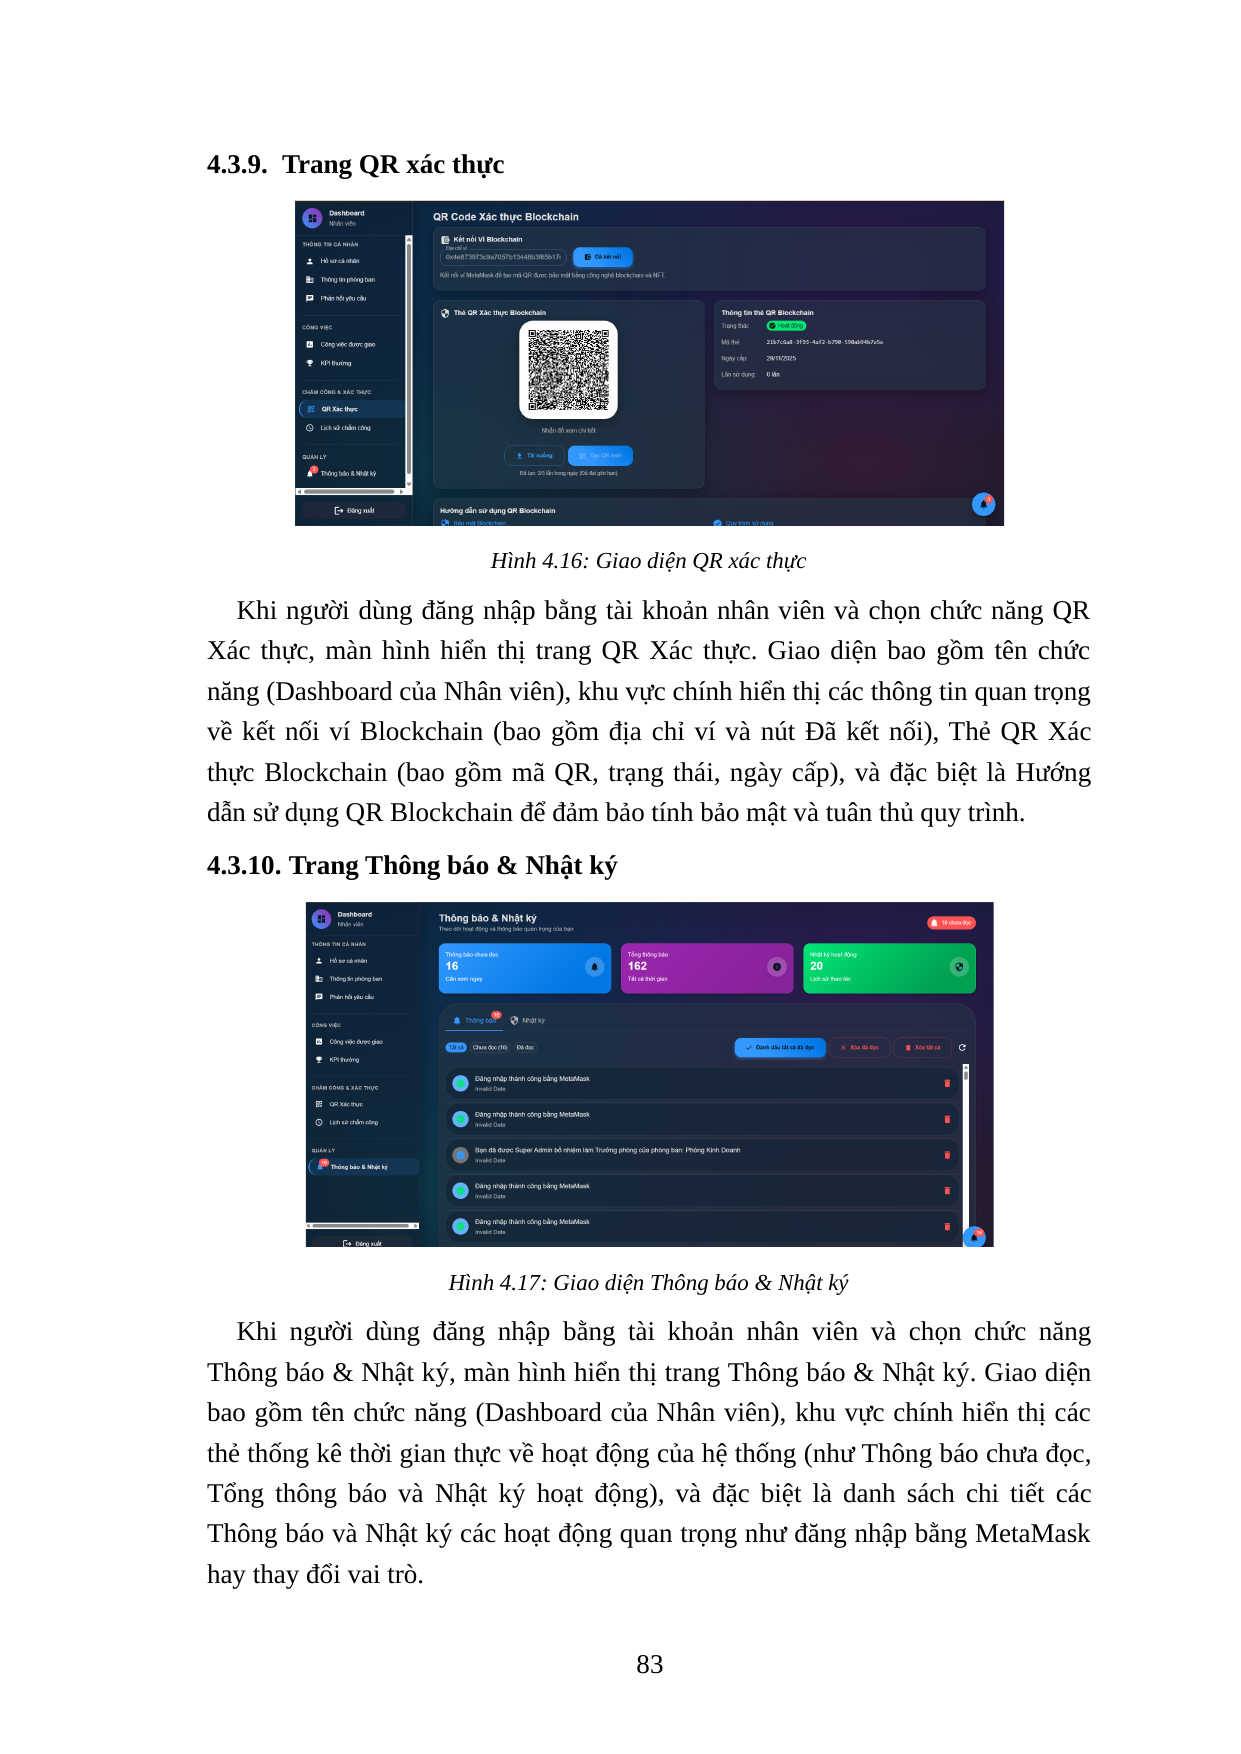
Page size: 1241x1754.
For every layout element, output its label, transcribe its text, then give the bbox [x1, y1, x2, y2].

text Hình 4.16: Giao diện QR xác thực [207, 547, 1092, 574]
list Trang Thông báo & Nhật ký [207, 849, 1092, 880]
list Trang QR xác thực [207, 148, 1092, 179]
text Khi người dùng đăng nhập bằng tài khoản nhân viên và chọn chức năng Thông báo & Nhật ký, màn hình hiển thị trang Thông báo & Nhật ký. Giao diện bao gồm tên chức năng (Dashboard của Nhân viên), khu vực chính hiển thị các thẻ thống kê thời gian thực về hoạt động của hệ thống (như Thông báo chưa đọc, Tổng thông báo và Nhật ký hoạt động), và đặc biệt là danh sách chi tiết các Thông báo và Nhật ký các hoạt động quan trọng như đăng nhập bằng MetaMask hay thay đổi vai trò. [207, 1315, 1092, 1589]
picture [295, 200, 1005, 526]
text Khi người dùng đăng nhập bằng tài khoản nhân viên và chọn chức năng QR Xác thực, màn hình hiển thị trang QR Xác thực. Giao diện bao gồm tên chức năng (Dashboard của Nhân viên), khu vực chính hiển thị các thông tin quan trọng về kết nối ví Blockchain (bao gồm địa chỉ ví và nút Đã kết nối), Thẻ QR Xác thực Blockchain (bao gồm mã QR, trạng thái, ngày cấp), và đặc biệt là Hướng dẫn sử dụng QR Blockchain để đảm bảo tính bảo mật và tuân thủ quy trình. [207, 594, 1092, 827]
text Hình 4.17: Giao diện Thông báo & Nhật ký [207, 1269, 1092, 1295]
picture [305, 902, 994, 1247]
